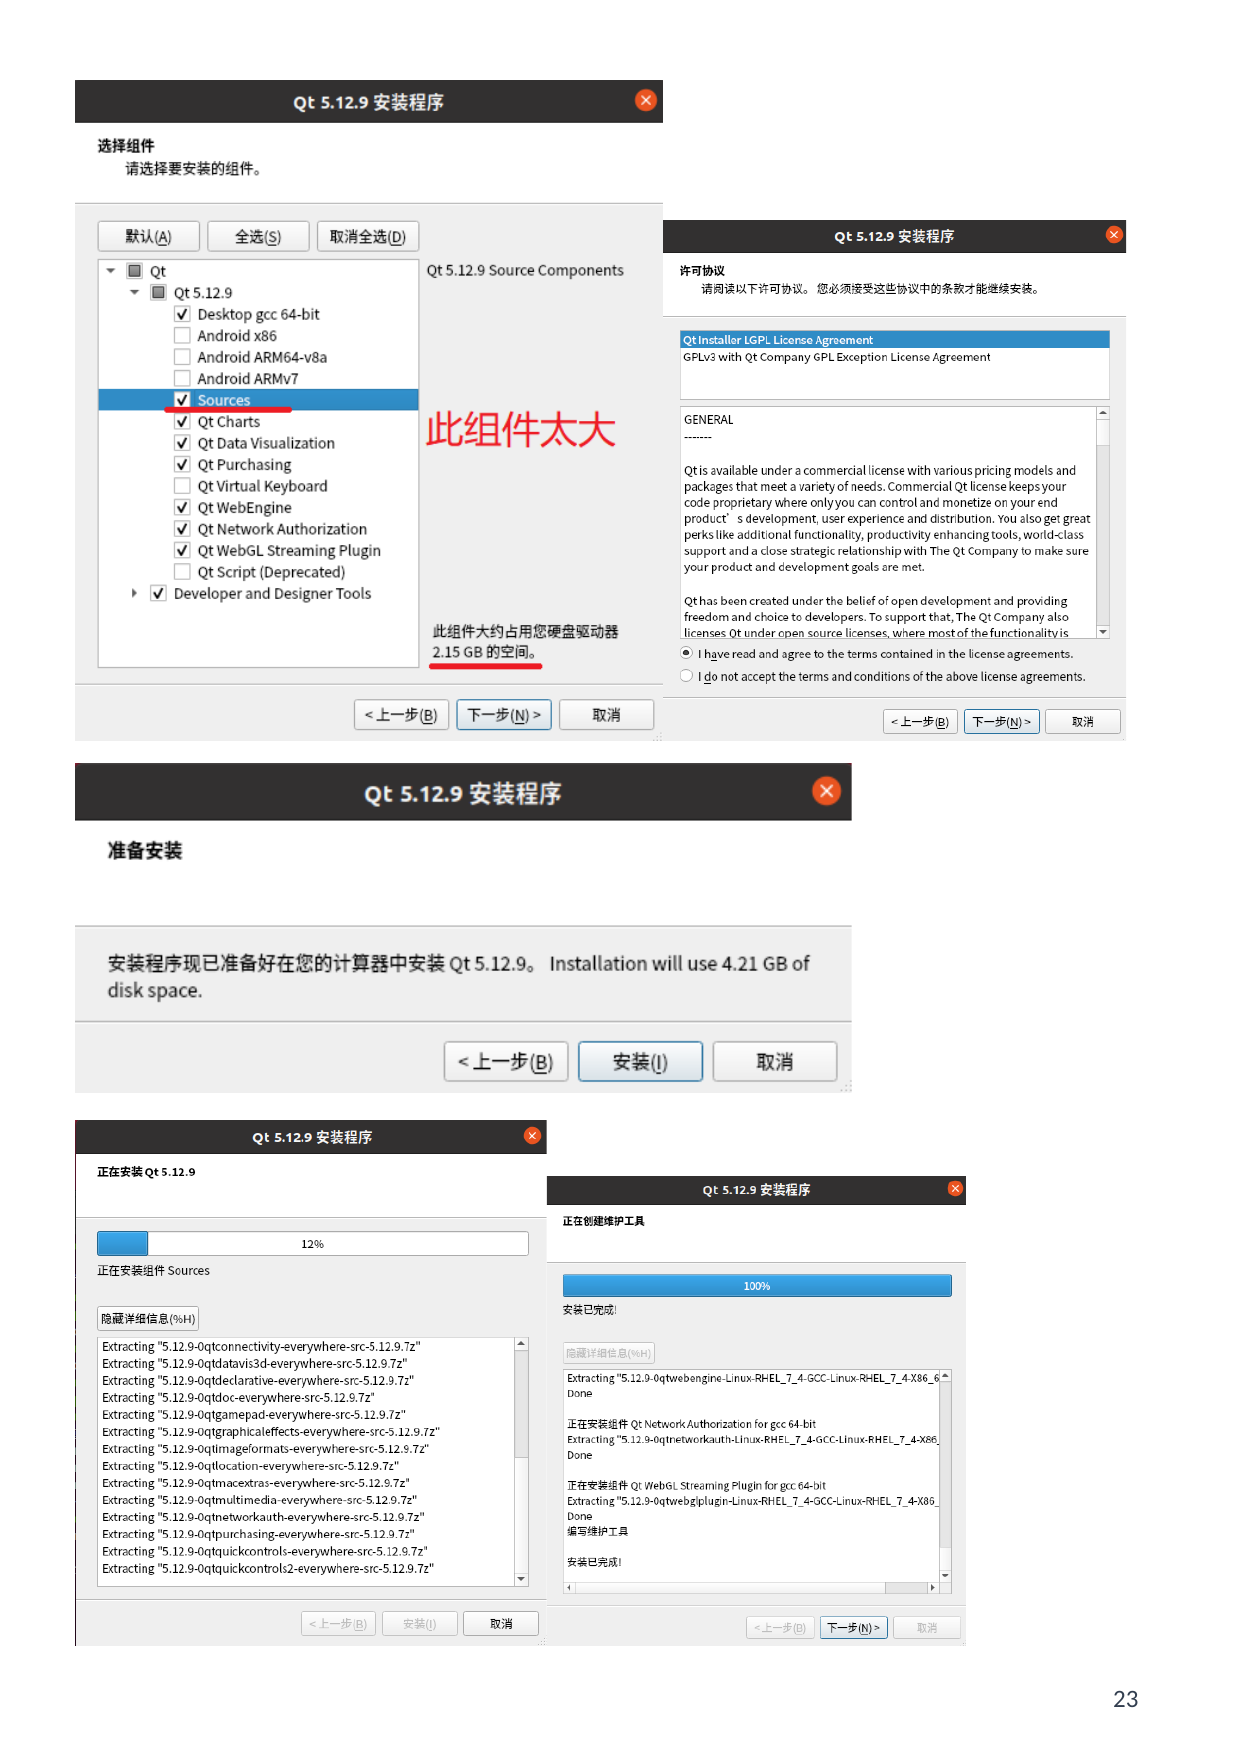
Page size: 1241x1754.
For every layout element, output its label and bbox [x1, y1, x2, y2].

picture [75, 1120, 966, 1646]
picture [75, 763, 852, 1093]
picture [75, 80, 1127, 741]
